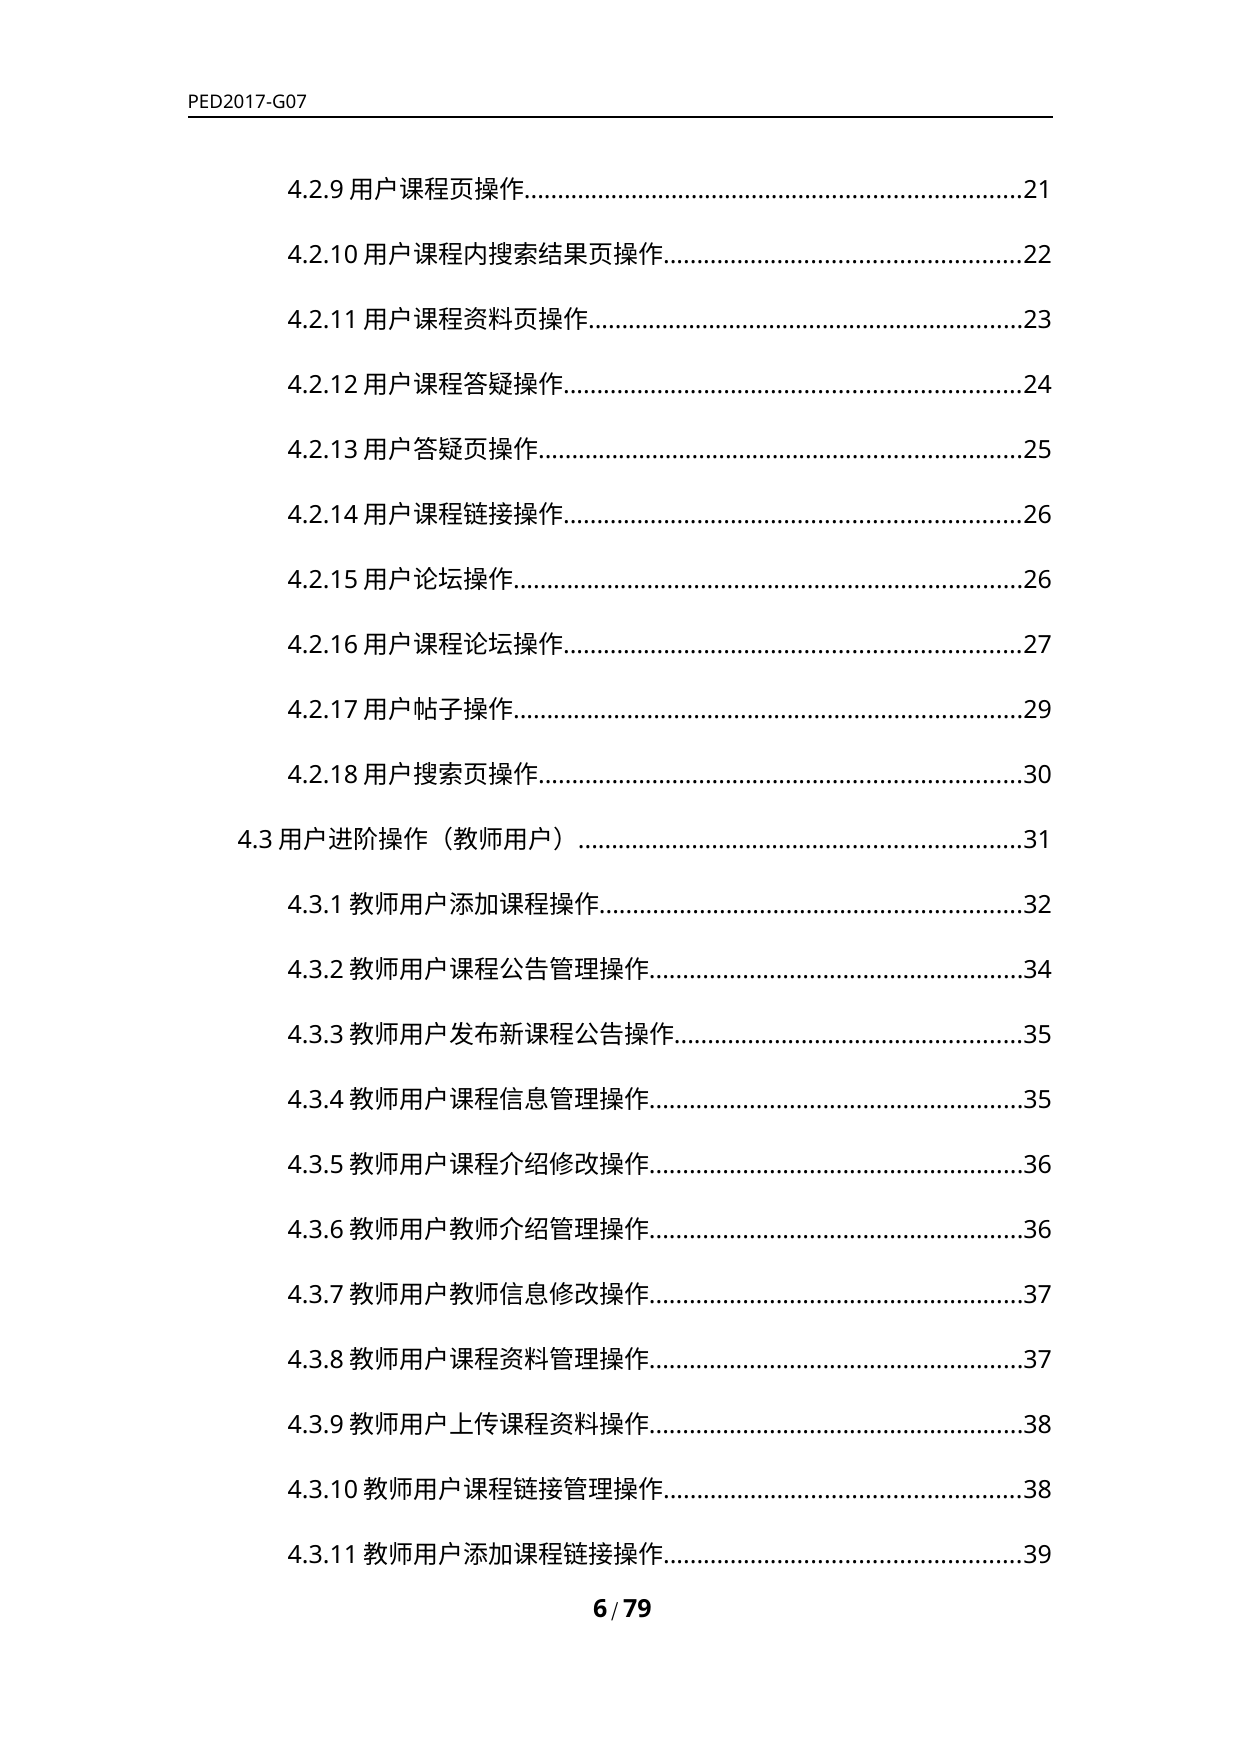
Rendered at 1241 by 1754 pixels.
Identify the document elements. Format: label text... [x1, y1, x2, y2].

text 4.2.10用户课程内搜索结果页操作 22 [287, 221, 1053, 286]
text 4.2.18用户搜索页操作 30 [287, 741, 1053, 806]
text 4.3.2教师用户课程公告管理操作 34 [287, 936, 1053, 1001]
text 4.2.12用户课程答疑操作 24 [287, 351, 1053, 416]
text 4.3.4教师用户课程信息管理操作 35 [287, 1066, 1053, 1131]
text 4.3用户进阶操作（教师用户） 31 [237, 806, 1053, 871]
text 4.3.3教师用户发布新课程公告操作 35 [287, 1001, 1053, 1066]
text 4.2.13用户答疑页操作 25 [287, 416, 1053, 481]
text 4.3.6教师用户教师介绍管理操作 36 [287, 1196, 1053, 1261]
text 4.3.8教师用户课程资料管理操作 37 [287, 1326, 1053, 1391]
text 4.2.9用户课程页操作 21 [287, 156, 1053, 221]
text 4.3.11教师用户添加课程链接操作 39 [287, 1521, 1053, 1586]
text 4.3.5教师用户课程介绍修改操作 36 [287, 1131, 1053, 1196]
text 4.2.16用户课程论坛操作 27 [287, 611, 1053, 676]
text 4.2.15用户论坛操作 26 [287, 546, 1053, 611]
text 4.2.11用户课程资料页操作 23 [287, 286, 1053, 351]
text 4.2.14用户课程链接操作 26 [287, 481, 1053, 546]
text 4.3.10教师用户课程链接管理操作 38 [287, 1456, 1053, 1521]
text 4.3.7教师用户教师信息修改操作 37 [287, 1261, 1053, 1326]
text 4.3.9教师用户上传课程资料操作 38 [287, 1391, 1053, 1456]
text 4.2.17用户帖子操作 29 [287, 676, 1053, 741]
text 4.3.1教师用户添加课程操作 32 [287, 871, 1053, 936]
